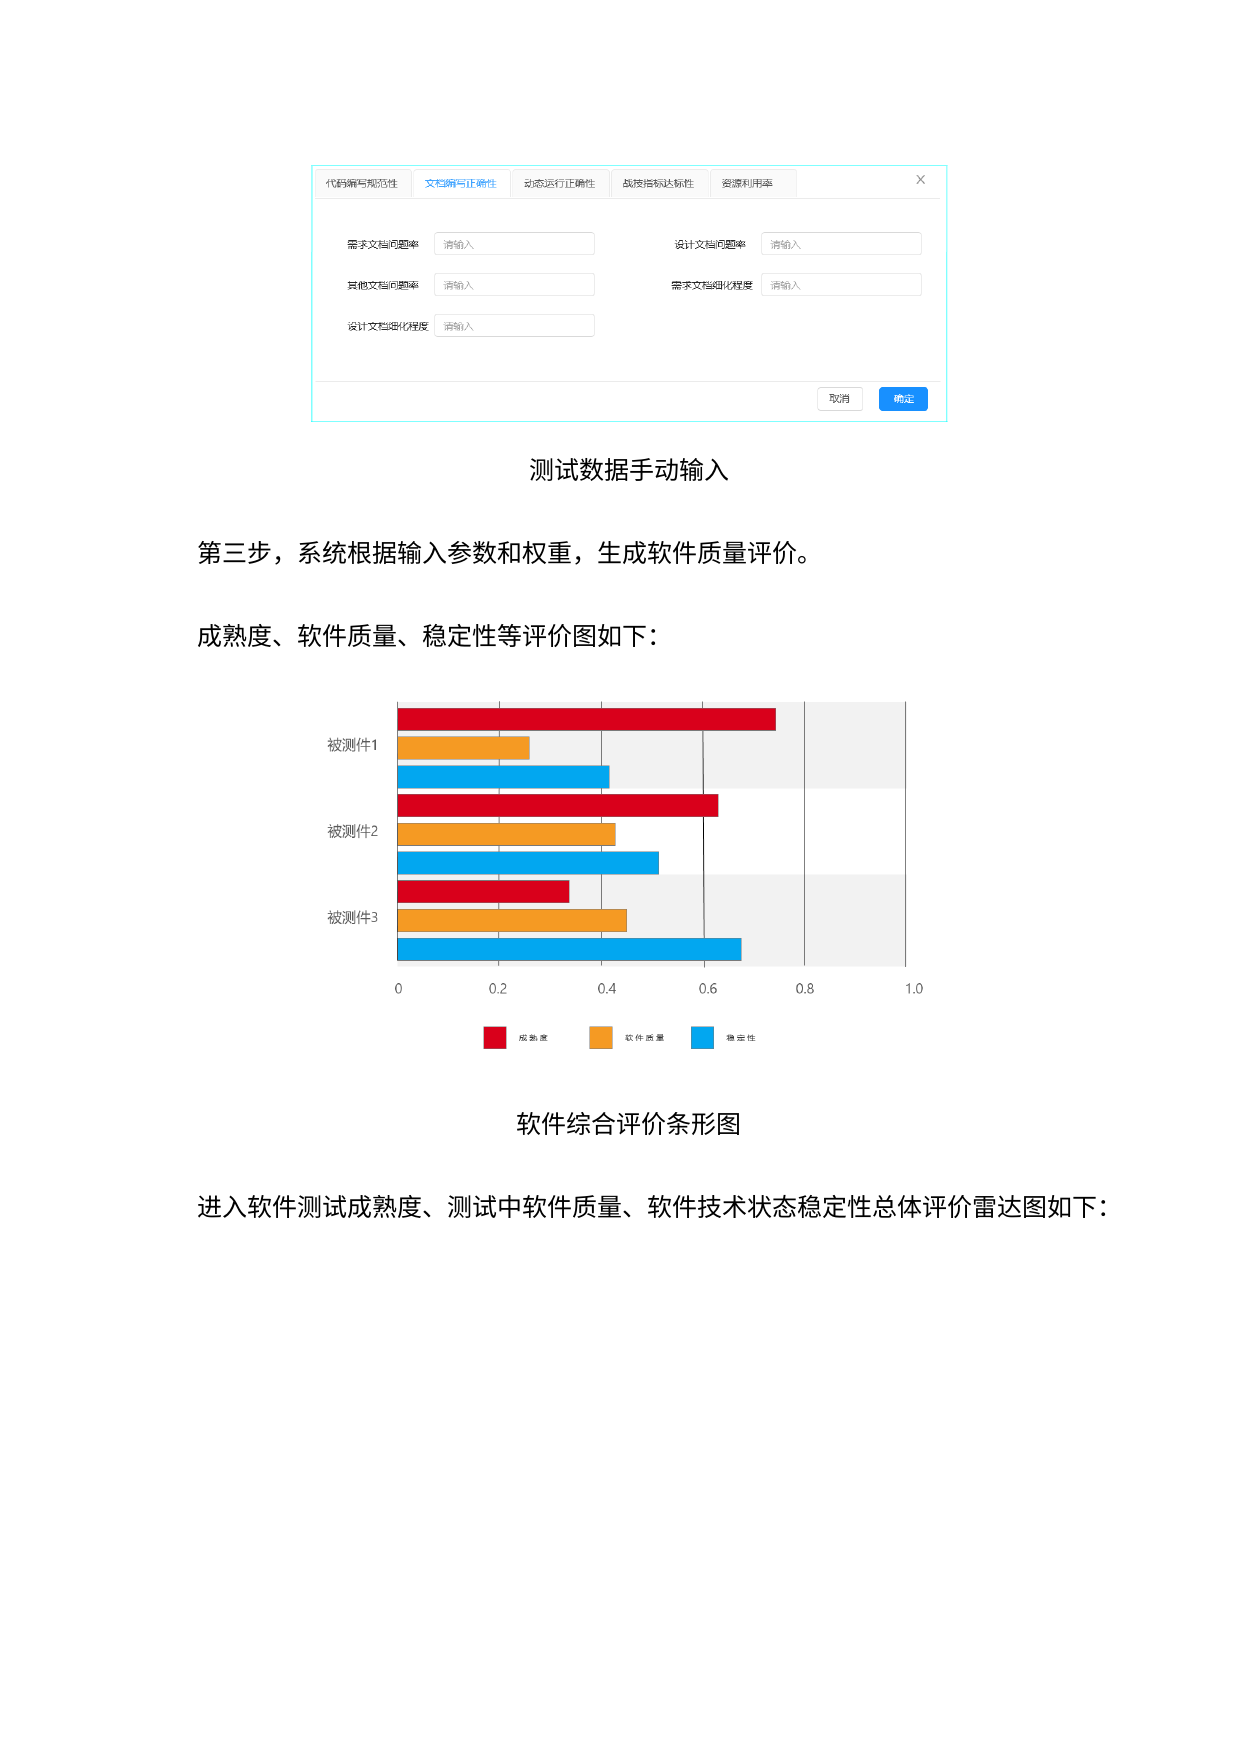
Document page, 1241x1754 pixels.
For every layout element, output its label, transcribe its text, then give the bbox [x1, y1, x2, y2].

text 进入软件测试成熟度、测试中软件质量、软件技术状态稳定性总体评价雷达图如下： [148, 1173, 1110, 1238]
text 第三步，系统根据输入参数和权重，生成软件质量评价。 [148, 519, 1110, 584]
picture [310, 161, 948, 422]
text 测试数据手动输入 [148, 436, 1110, 501]
text 成熟度、软件质量、稳定性等评价图如下： [148, 602, 1110, 667]
text 软件综合评价条形图 [148, 1090, 1110, 1155]
picture [316, 685, 942, 1049]
